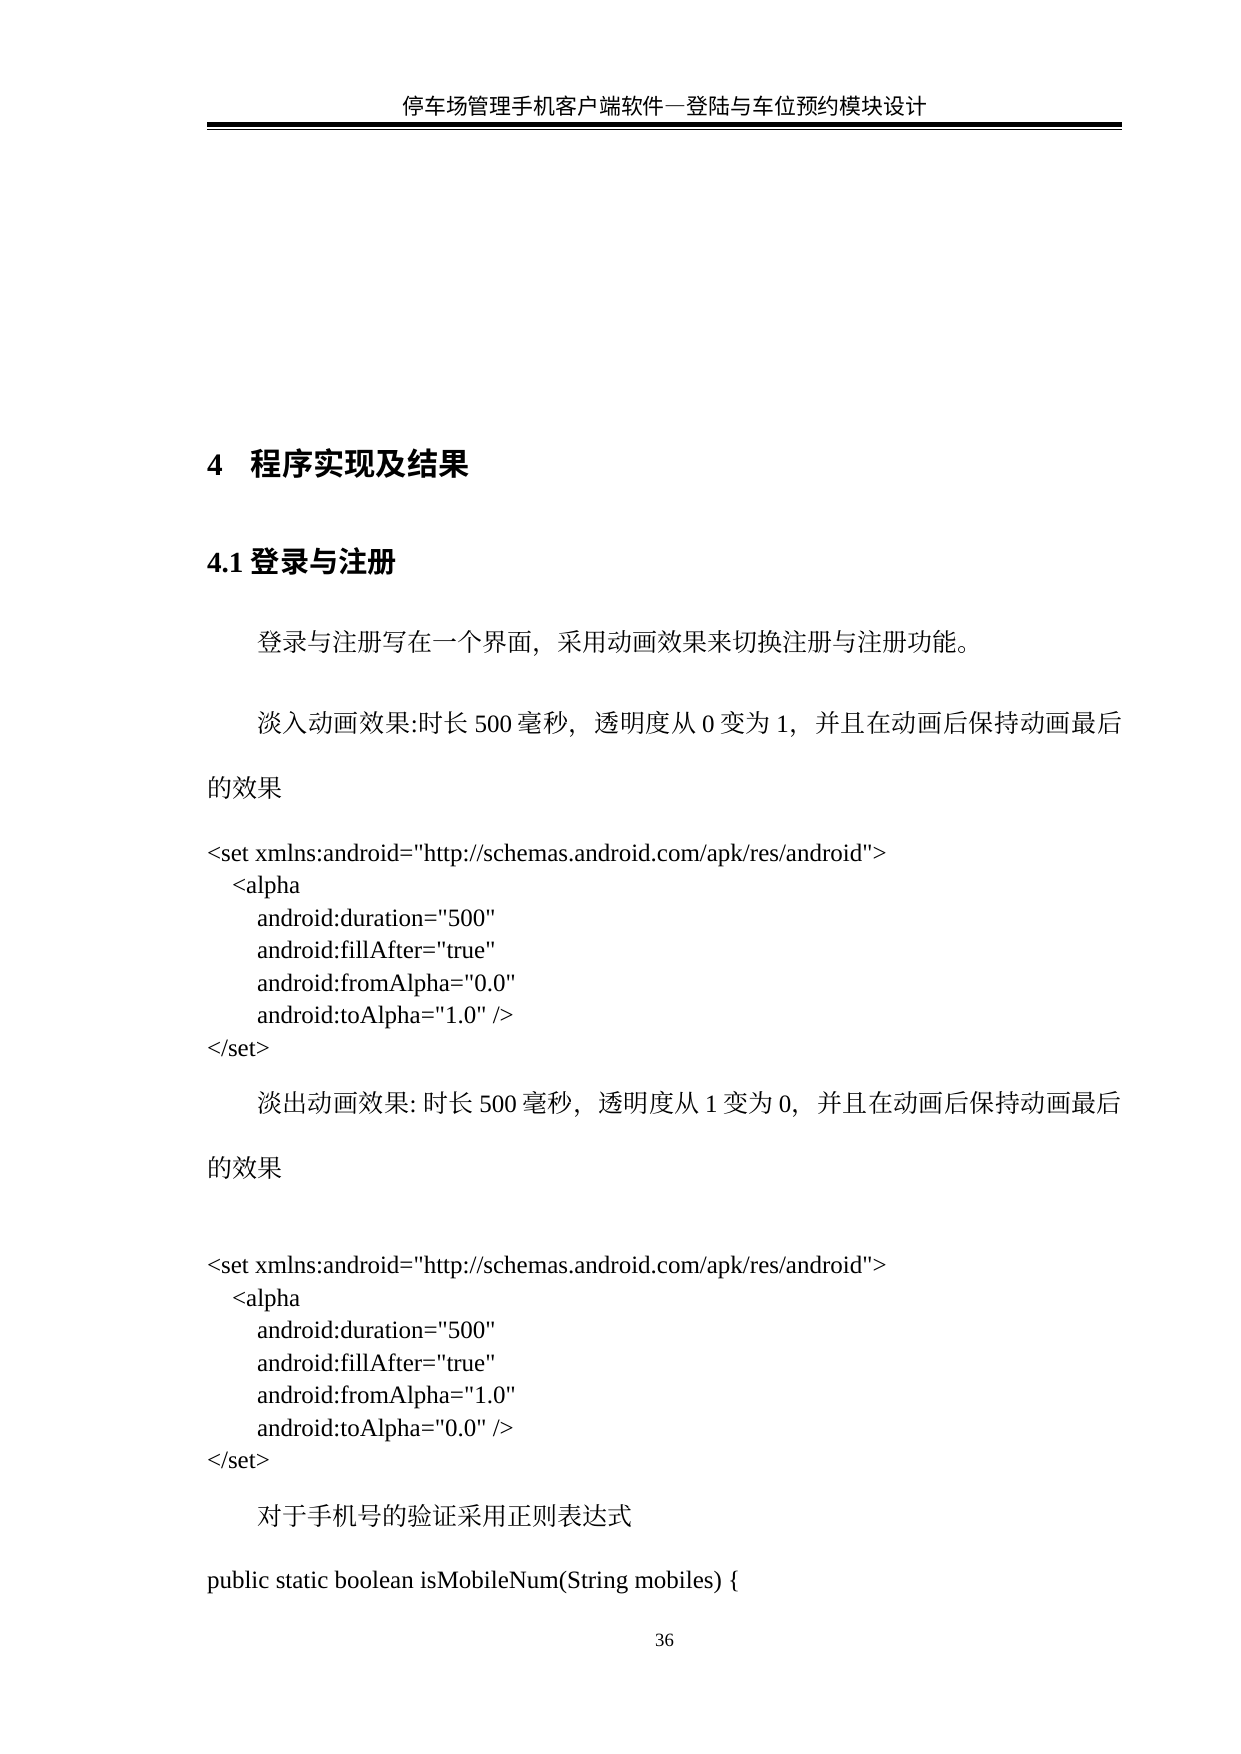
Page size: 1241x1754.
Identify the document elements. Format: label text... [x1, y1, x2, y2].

text </set> [207, 1443, 1122, 1476]
text <alpha [207, 868, 1122, 901]
text android:fillAfter="true" [207, 1346, 1122, 1378]
text <set xmlns:android="http://schemas.android.com/apk/res/android"> [207, 836, 1122, 868]
text 淡出动画效果: 时长500毫秒，透明度从1变为0，并且在动画后保持动画最后的效果 [207, 1069, 1122, 1199]
text 对于手机号的验证采用正则表达式 [207, 1482, 1122, 1547]
text <set xmlns:android="http://schemas.android.com/apk/res/android"> [207, 1248, 1122, 1281]
text android:fillAfter="true" [207, 933, 1122, 966]
text 登录与注册写在一个界面，采用动画效果来切换注册与注册功能。 [207, 608, 1122, 673]
text <alpha [207, 1281, 1122, 1313]
text public static boolean isMobileNum(String mobiles) { [207, 1563, 1122, 1596]
text android:duration="500" [207, 901, 1122, 933]
text android:duration="500" [207, 1313, 1122, 1346]
text android:toAlpha="0.0" /> [207, 1411, 1122, 1443]
text android:fromAlpha="0.0" [207, 966, 1122, 998]
text </set> [207, 1031, 1122, 1063]
text android:fromAlpha="1.0" [207, 1378, 1122, 1411]
subtitle 4 程序实现及结果 [207, 429, 1122, 494]
text android:toAlpha="1.0" /> [207, 998, 1122, 1031]
subtitle 4.1 登录与注册 [207, 527, 1122, 592]
text 淡入动画效果:时长500毫秒，透明度从0变为1，并且在动画后保持动画最后的效果 [207, 689, 1122, 819]
